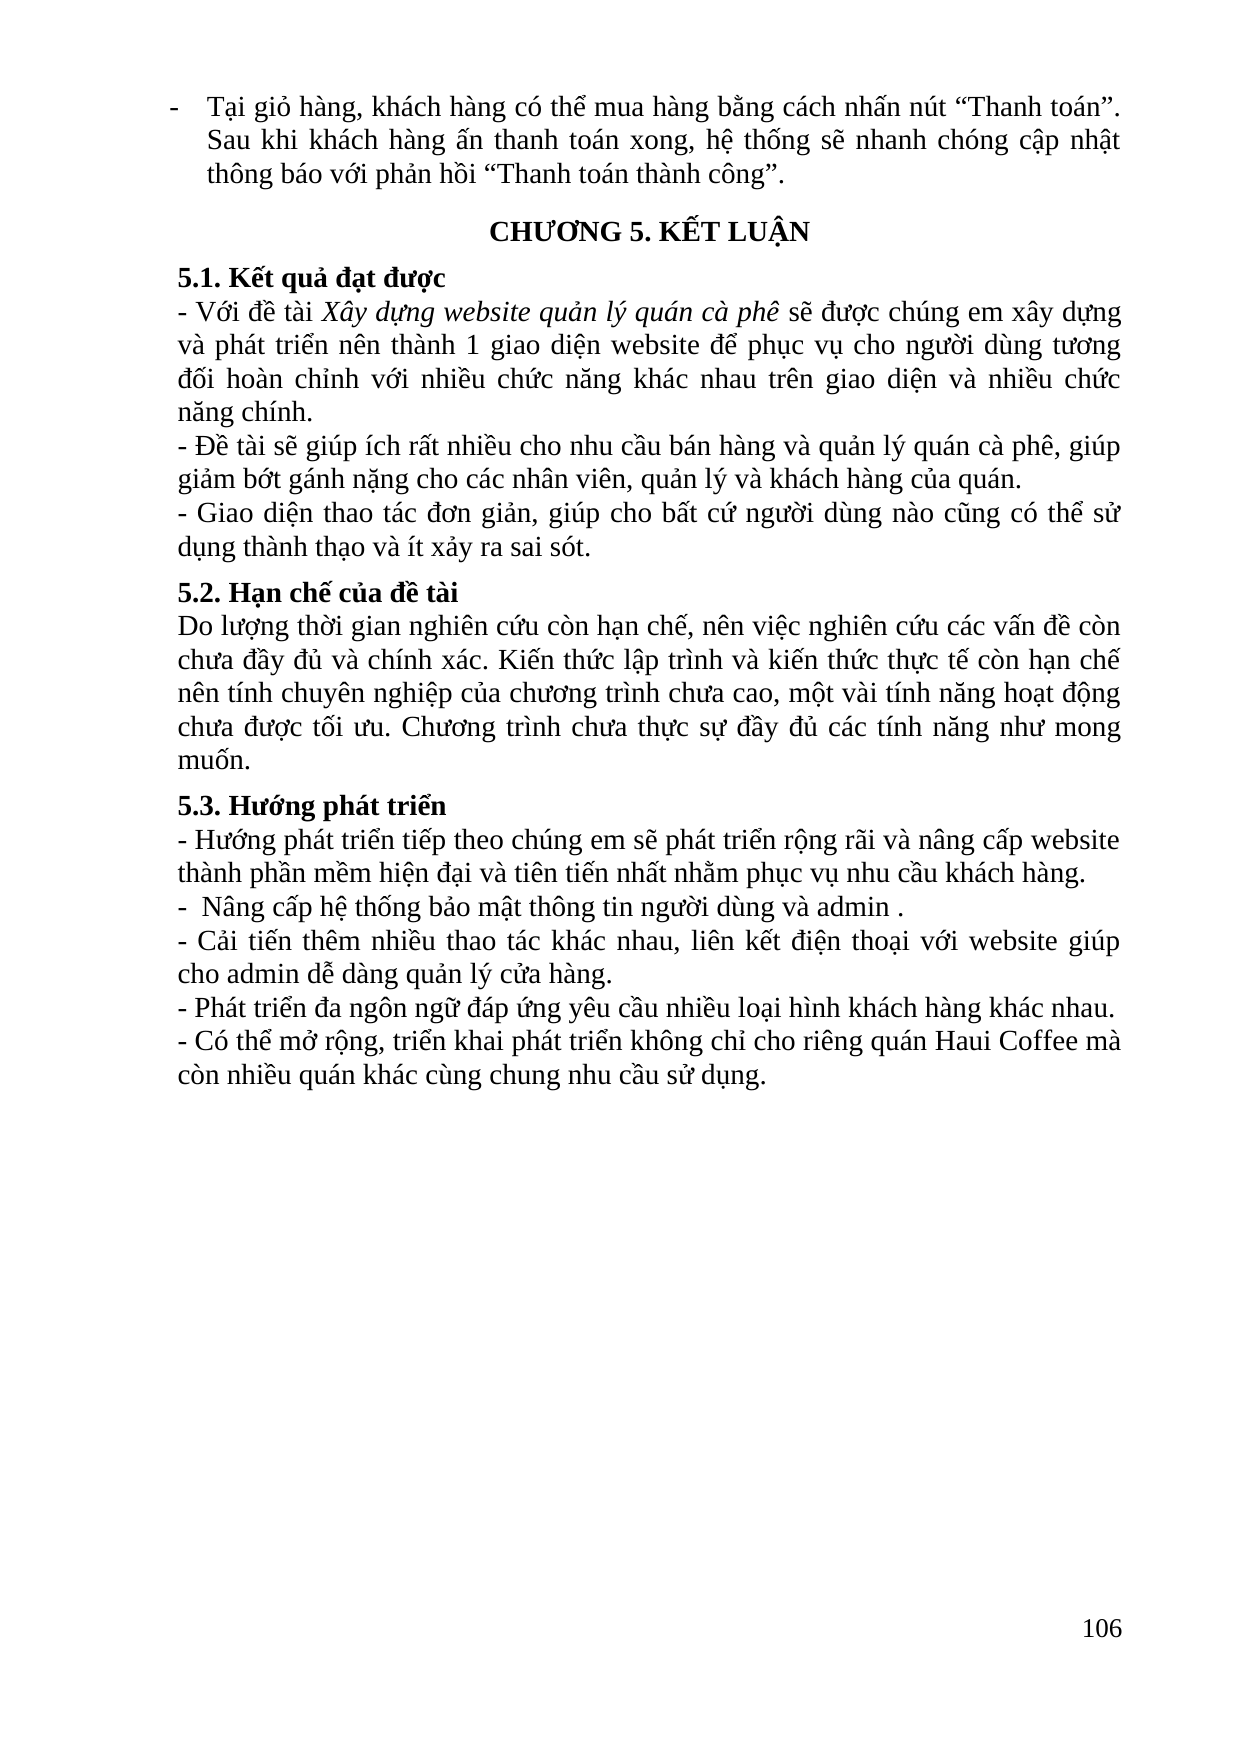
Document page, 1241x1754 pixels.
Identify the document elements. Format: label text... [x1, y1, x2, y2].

text Do lượng thời gian nghiên cứu còn hạn chế, nên việc nghiên cứu các vấn đề còn chưa đầy đủ và chính xác. Kiến thức lập trình và kiến thức thực tế còn hạn chế nên tính chuyên nghiệp của chương trình chưa cao, một vài tính năng hoạt động chưa được tối ưu. Chương trình chưa thực sự đầy đủ các tính năng như mong muốn. [177, 608, 1122, 776]
text - Có thể mở rộng, triển khai phát triển không chỉ cho riêng quán Haui Coffee mà còn nhiều quán khác cùng chung nhu cầu sử dụng. [177, 1023, 1122, 1090]
list Tại giỏ hàng, khách hàng có thể mua hàng bằng cách nhấn nút “Thanh toán”. Sau khi khách hàng ấn thanh toán xong, hệ thống sẽ nhanh chóng cập nhật thông báo với phản hồi “Thanh toán thành công”. [169, 89, 1122, 189]
subtitle 5.2. Hạn chế của đề tài [177, 575, 1122, 608]
subtitle 5.3. Hướng phát triển [177, 788, 1122, 822]
text - Với đề tài Xây dựng website quản lý quán cà phê sẽ được chúng em xây dựng và phát triển nên thành 1 giao diện website để phục vụ cho người dùng tương đối hoàn chỉnh với nhiều chức năng khác nhau trên giao diện và nhiều chức năng chính. [177, 294, 1122, 428]
text - Phát triển đa ngôn ngữ đáp ứng yêu cầu nhiều loại hình khách hàng khác nhau. [177, 990, 1122, 1023]
text - Hướng phát triển tiếp theo chúng em sẽ phát triển rộng rãi và nâng cấp website thành phần mềm hiện đại và tiên tiến nhất nhằm phục vụ nhu cầu khách hàng. [177, 822, 1122, 889]
text - Cải tiến thêm nhiều thao tác khác nhau, liên kết điện thoại với website giúp cho admin dễ dàng quản lý cửa hàng. [177, 923, 1122, 990]
subtitle 5.1. Kết quả đạt được [177, 260, 1122, 294]
text - Đề tài sẽ giúp ích rất nhiều cho nhu cầu bán hàng và quản lý quán cà phê, giúp giảm bớt gánh nặng cho các nhân viên, quản lý và khách hàng của quán. [177, 428, 1122, 495]
subtitle CHƯƠNG 5. KẾT LUẬN [177, 214, 1122, 248]
text - Giao diện thao tác đơn giản, giúp cho bất cứ người dùng nào cũng có thể sử dụng thành thạo và ít xảy ra sai sót. [177, 495, 1122, 562]
text - Nâng cấp hệ thống bảo mật thông tin người dùng và admin . [177, 889, 1122, 923]
